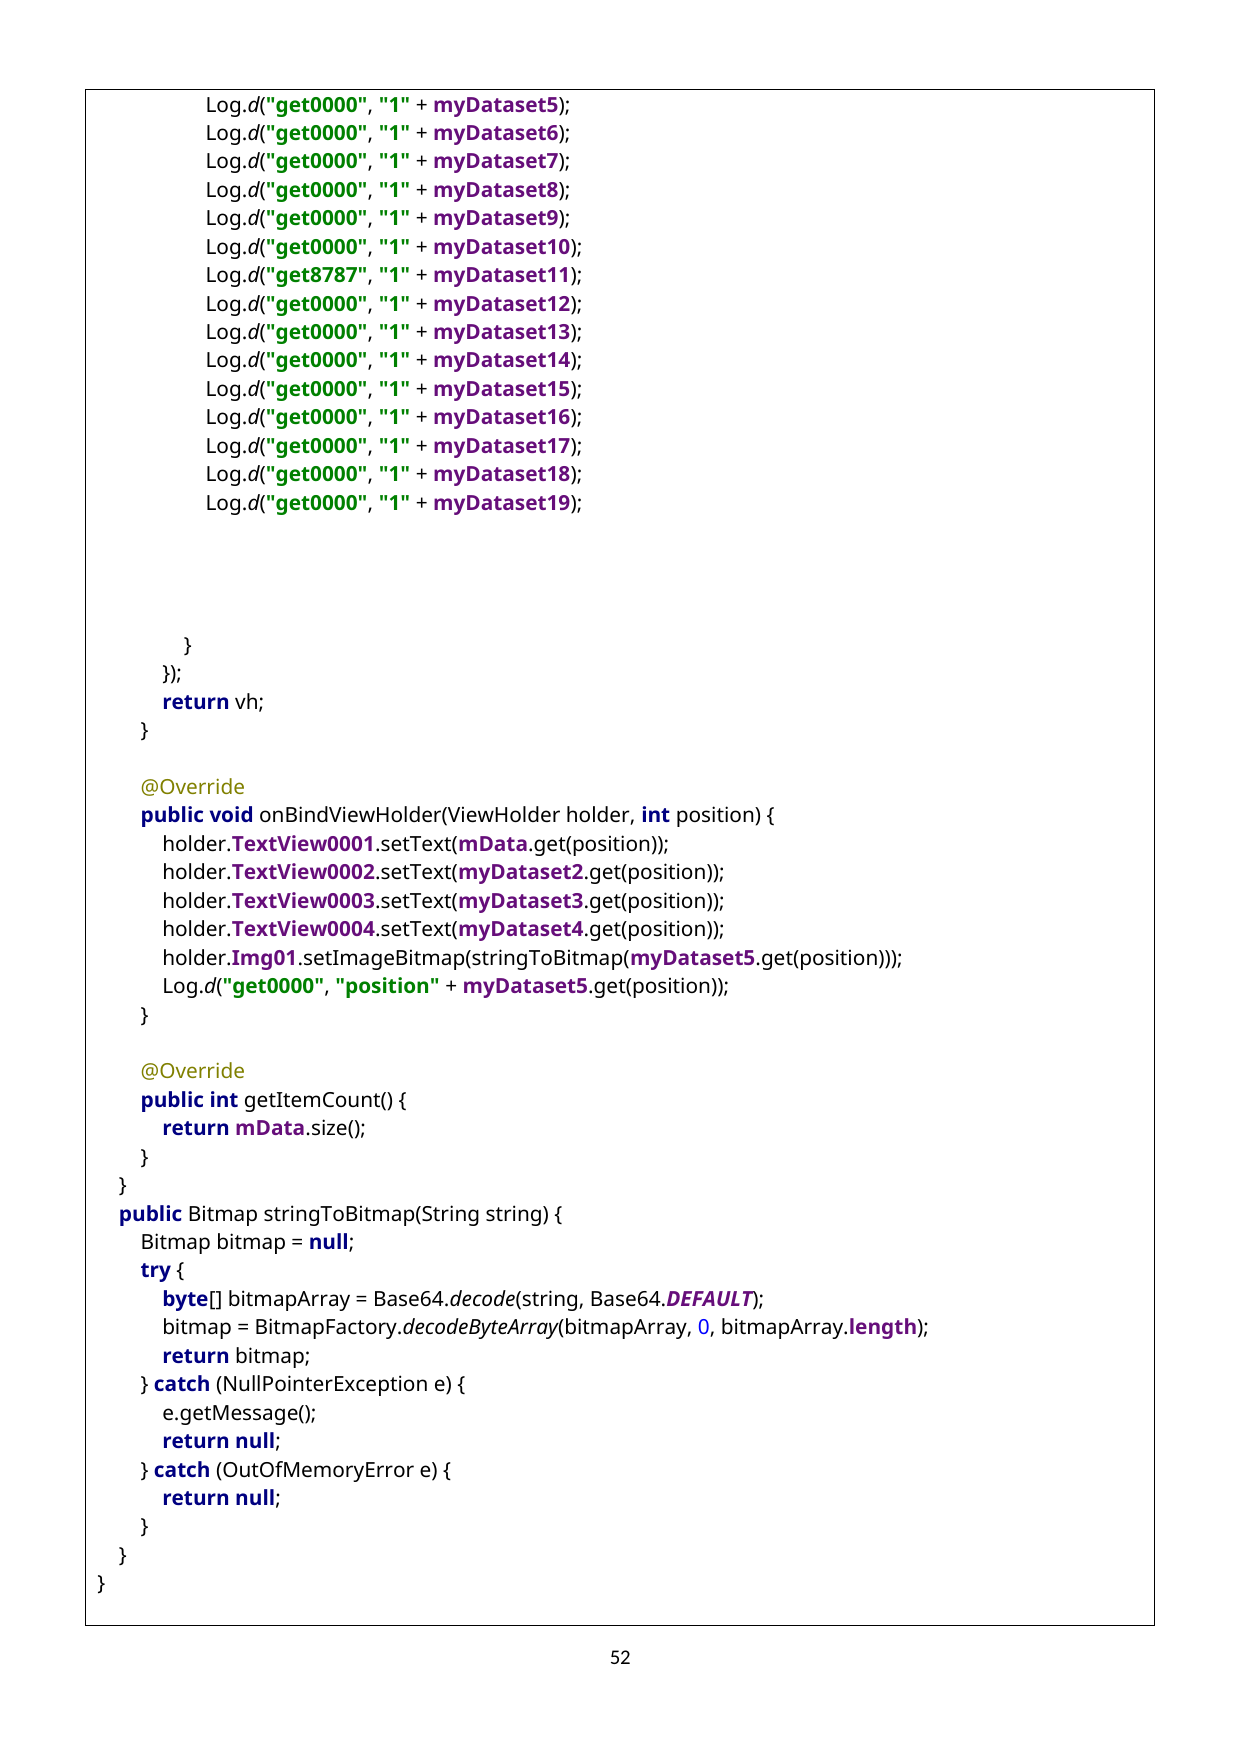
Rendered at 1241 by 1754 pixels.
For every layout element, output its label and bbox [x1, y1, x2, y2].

table_cell [86, 90, 1154, 1625]
